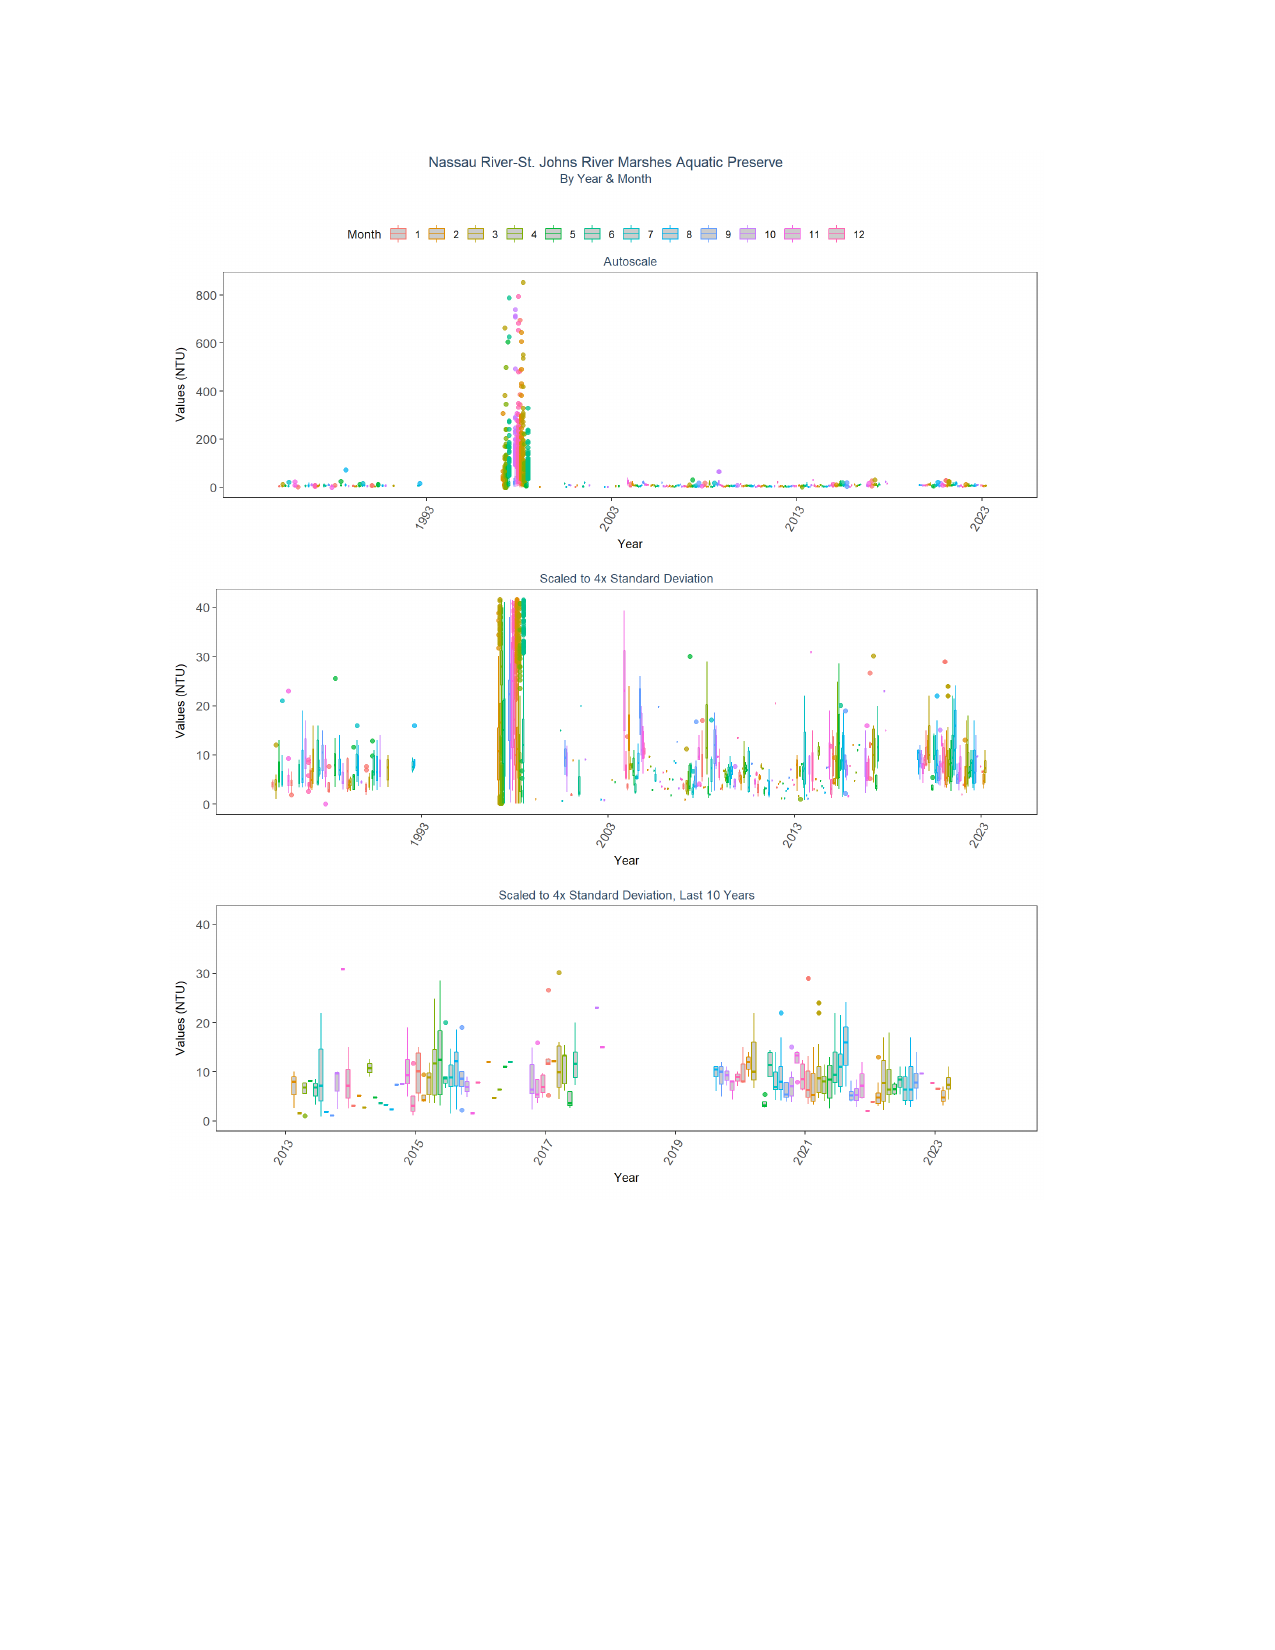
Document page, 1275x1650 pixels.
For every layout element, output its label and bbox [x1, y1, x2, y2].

picture [168, 150, 1044, 1200]
